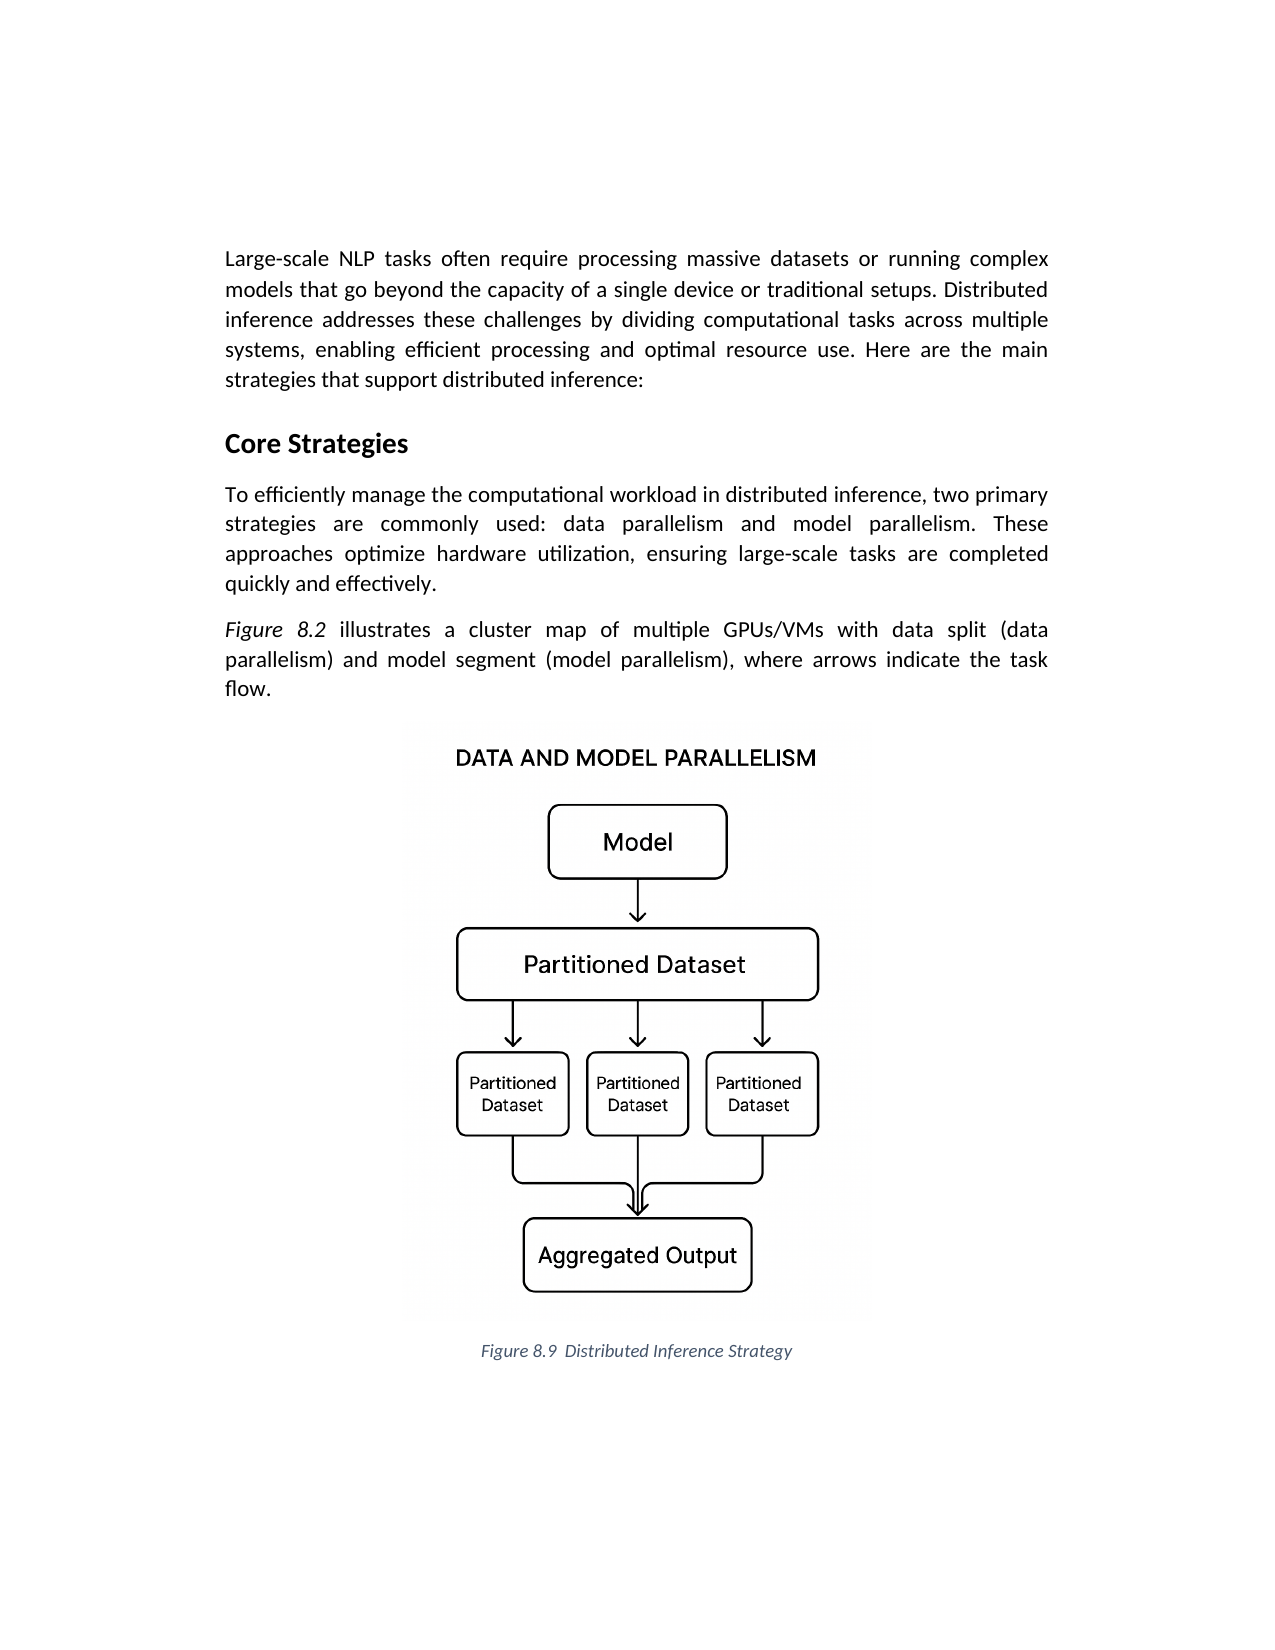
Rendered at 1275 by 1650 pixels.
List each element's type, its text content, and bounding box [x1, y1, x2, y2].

text Large-scale NLP tasks often require processing massive datasets or running complex models that go beyond the capacity of a single device or traditional setups. Distributed inference addresses these challenges by dividing computational tasks across multiple systems, enabling efficient processing and optimal resource use. Here are the main strategies that support distributed inference: [225, 244, 1050, 393]
text Figure 8.2 Distributed Inference Strategy [225, 1339, 1050, 1362]
text To efficiently manage the computational workload in distributed inference, two primary strategies are commonly used: data parallelism and model parallelism. These approaches optimize hardware utilization, ensuring large-scale tasks are completed quickly and effectively. [225, 480, 1050, 597]
picture [402, 721, 873, 1321]
text Figure 8.2 illustrates a cluster map of multiple GPUs/VMs with data split (data parallelism) and model segment (model parallelism), where arrows indicate the task flow. [225, 615, 1050, 703]
subtitle Core Strategies [225, 425, 1050, 460]
